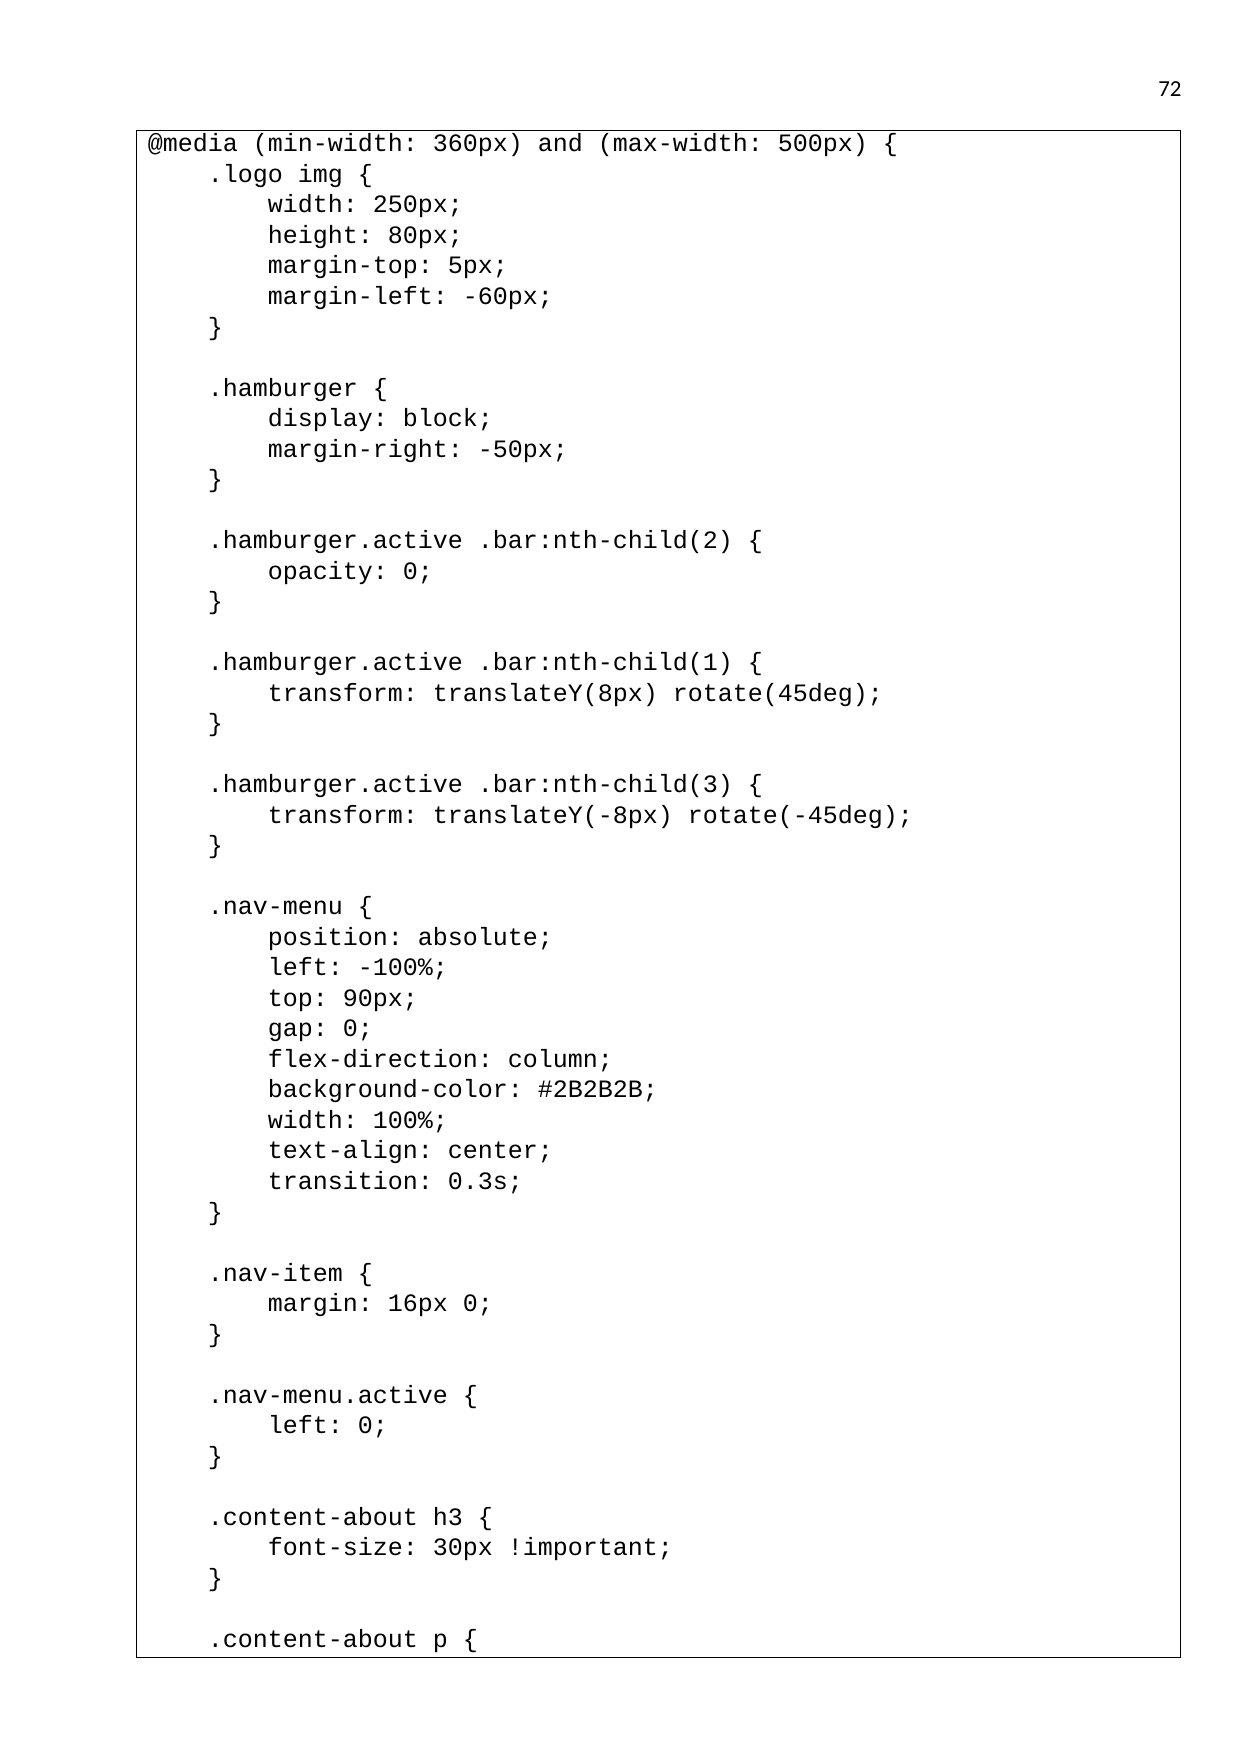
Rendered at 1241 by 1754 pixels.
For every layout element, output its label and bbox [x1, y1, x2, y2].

table_header [137, 131, 1180, 1657]
